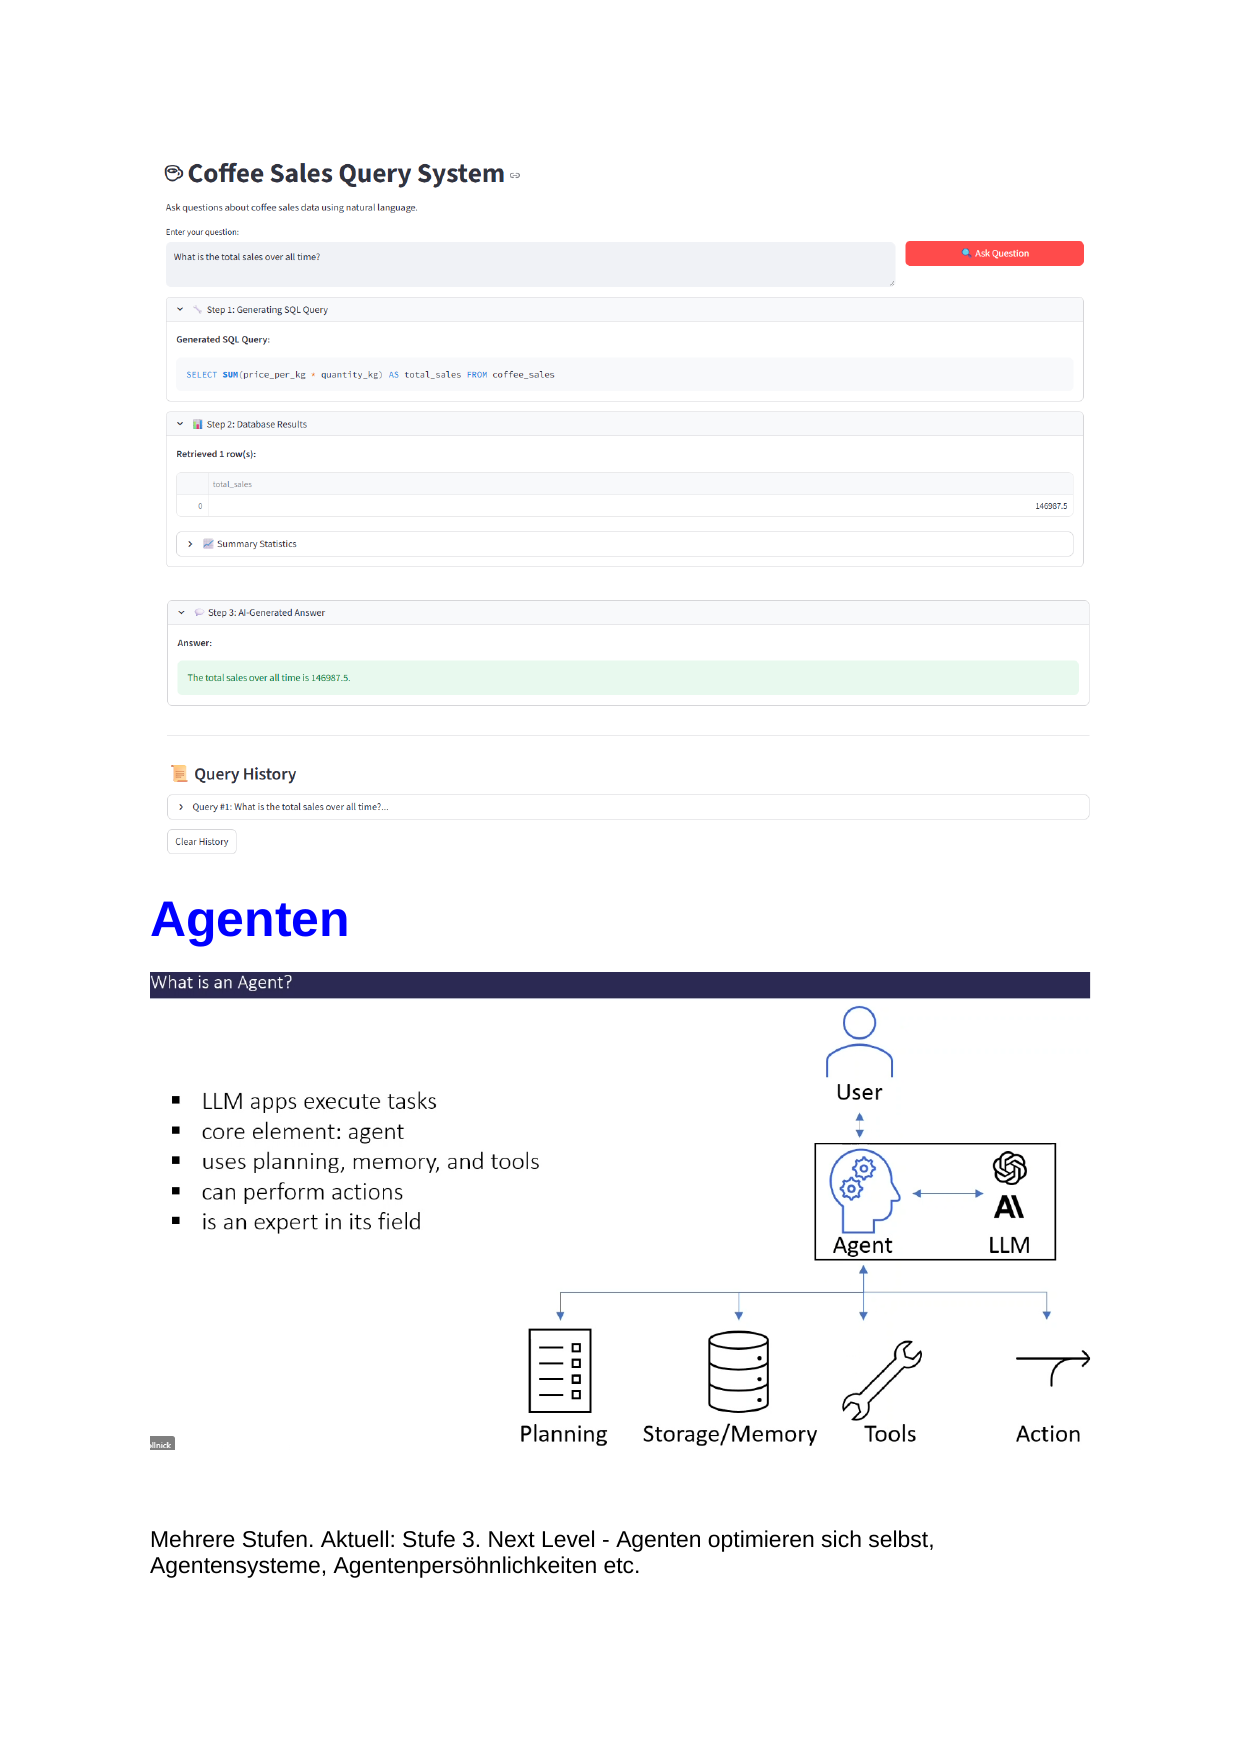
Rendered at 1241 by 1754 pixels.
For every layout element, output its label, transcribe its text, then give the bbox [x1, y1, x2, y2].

text Mehrere Stufen. Aktuell: Stufe 3. Next Level - Agenten optimieren sich selbst, Agentensysteme, Agentenpersöhnlichkeiten etc. [150, 1526, 1090, 1578]
text Agenten [150, 889, 1090, 947]
picture [150, 972, 1091, 1450]
picture [150, 595, 1091, 865]
picture [150, 150, 1091, 571]
